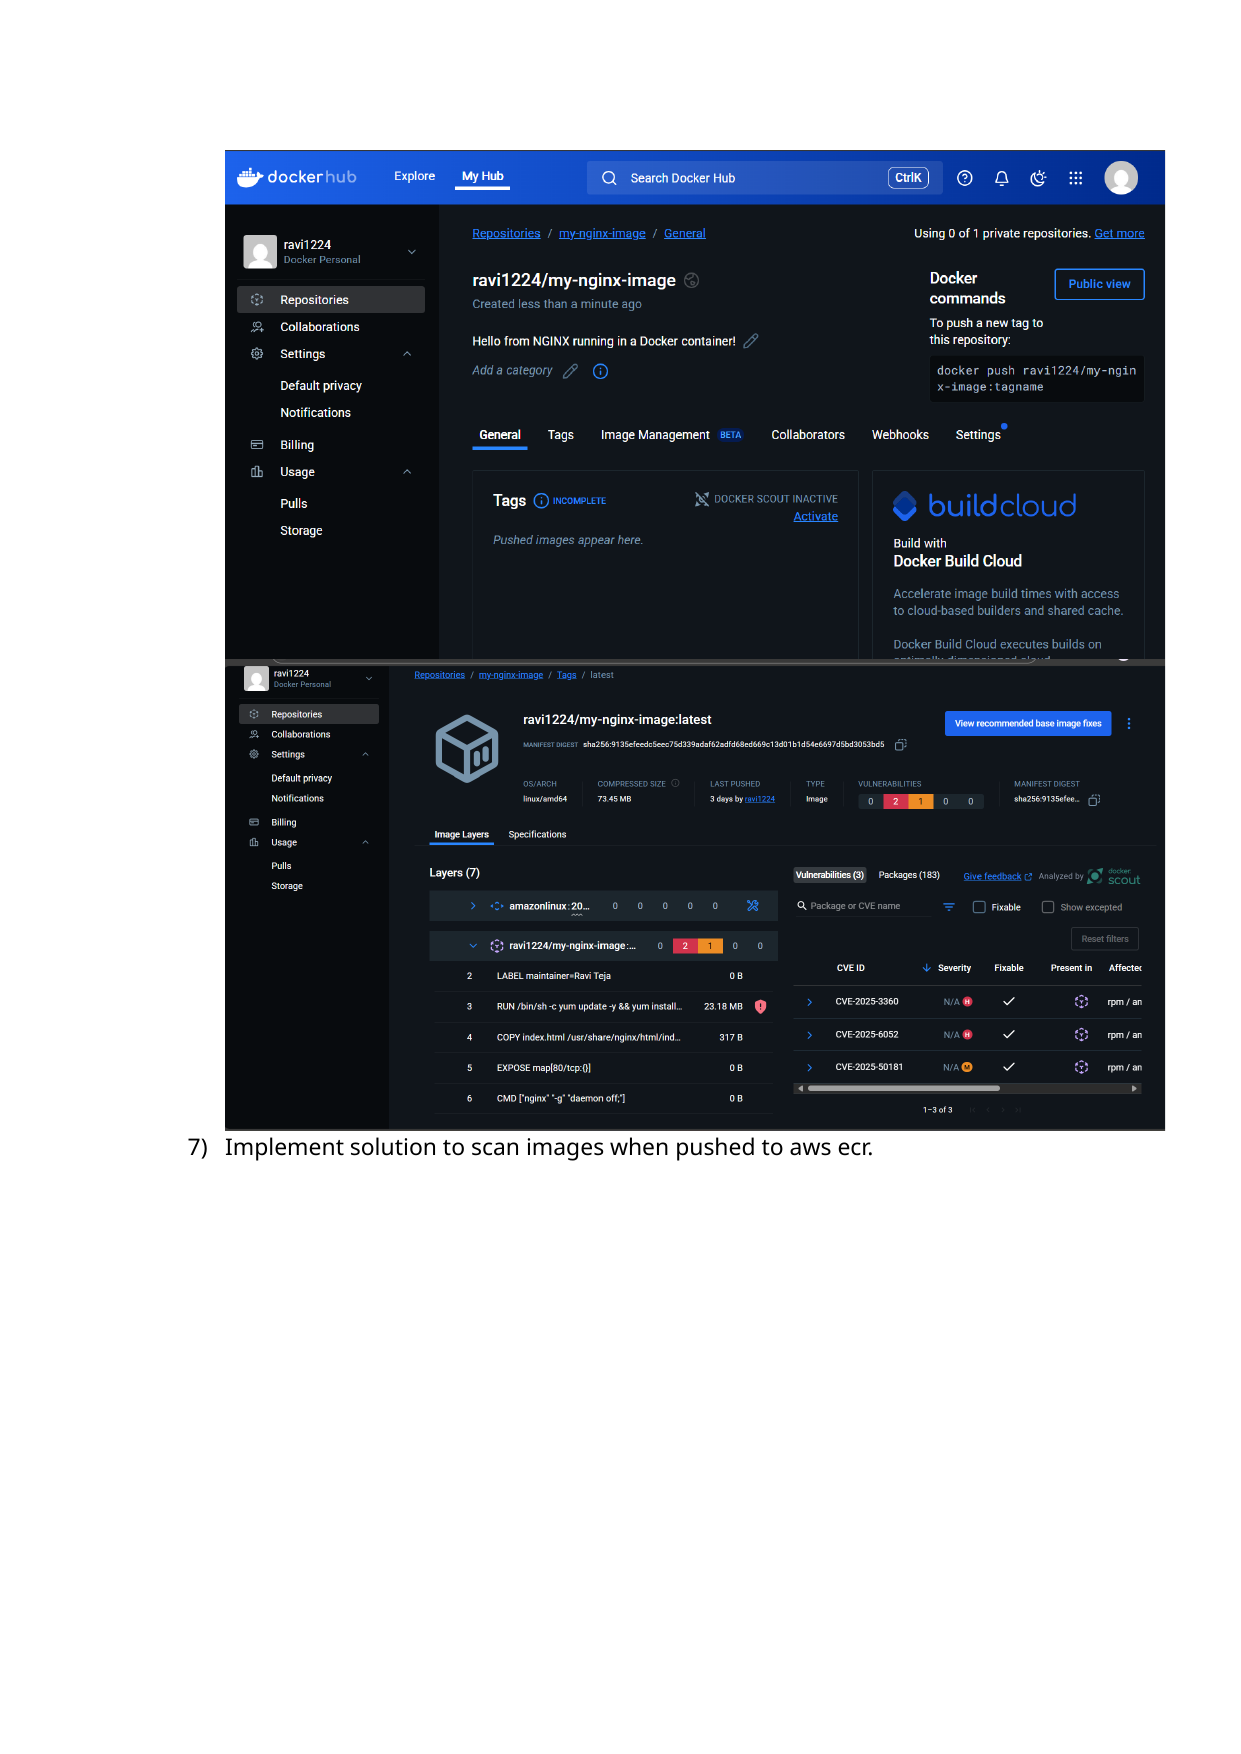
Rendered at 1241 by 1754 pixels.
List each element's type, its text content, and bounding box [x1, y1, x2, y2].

picture [225, 150, 1166, 1131]
list Implement solution to scan images when pushed to aws ecr. [187, 1131, 1090, 1162]
